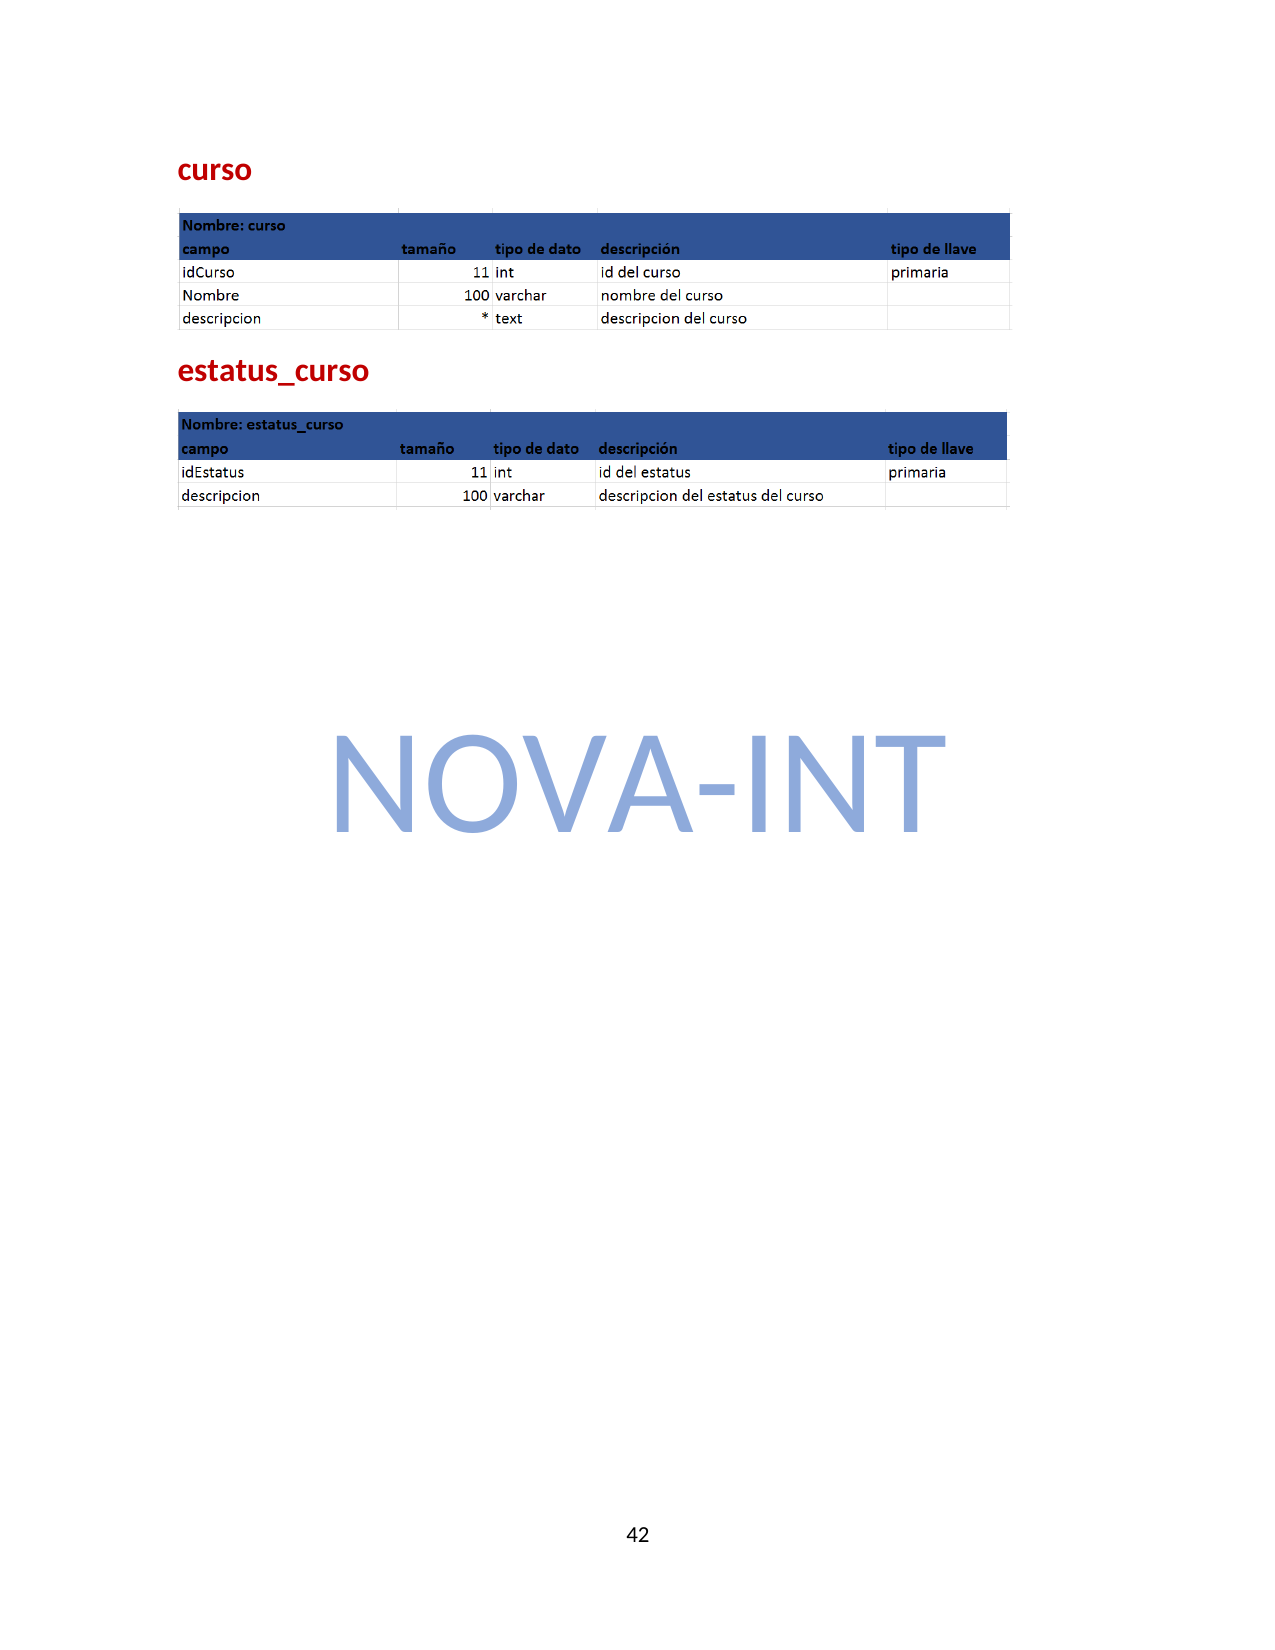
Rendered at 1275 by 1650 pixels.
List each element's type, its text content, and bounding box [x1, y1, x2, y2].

picture [177, 208, 1013, 330]
text curso [177, 148, 1098, 188]
text estatus_curso [177, 349, 1098, 389]
picture [177, 409, 1010, 510]
